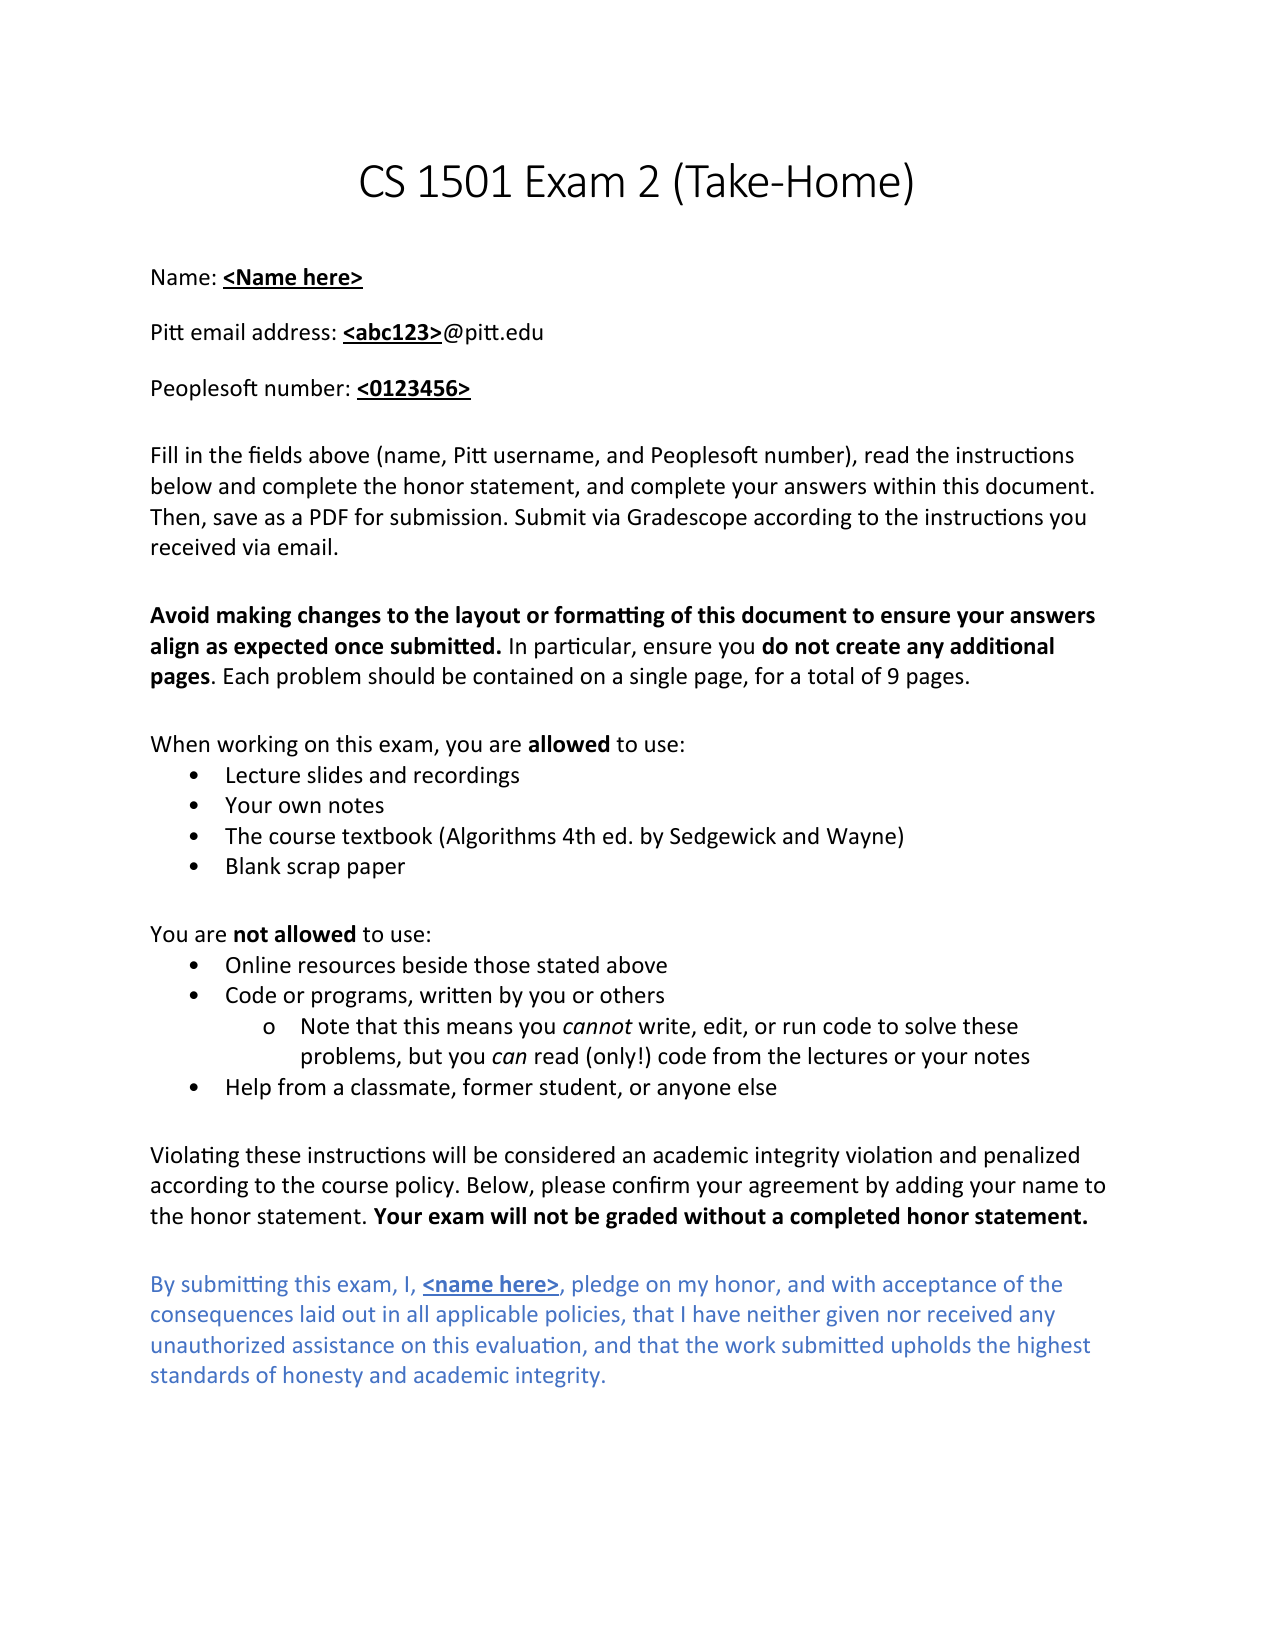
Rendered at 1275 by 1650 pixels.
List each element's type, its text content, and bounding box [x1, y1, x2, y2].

text Peoplesoft number: <0123456> [150, 372, 1125, 403]
list Your own notes [187, 790, 1125, 820]
text By submitting this exam, I, <name here>, pledge on my honor, and with acceptance of the consequences laid out in all applicable policies, that I have neither given nor received any unauthorized assistance on this evaluation, and that the work submitted upholds the highest standards of honesty and academic integrity. [150, 1268, 1125, 1391]
text Violating these instructions will be considered an academic integrity violation and penalized according to the course policy. Below, please confirm your agreement by adding your name to the honor statement. Your exam will not be graded without a completed honor statement. [150, 1139, 1125, 1231]
text Name: <Name here> [150, 261, 1125, 292]
list Code or programs, written by you or others [187, 980, 1125, 1010]
text Avoid making changes to the layout or formatting of this document to ensure your answers align as expected once submitted. In particular, ensure you do not create any additional pages. Each problem should be contained on a single page, for a total of 9 pages. [150, 600, 1125, 691]
list Help from a classmate, former student, or anyone else [187, 1071, 1125, 1102]
list Online resources beside those stated above [187, 949, 1125, 980]
list The course textbook (Algorithms 4th ed. by Sedgewick and Wayne) [187, 820, 1125, 851]
text You are not allowed to use: [150, 919, 1125, 949]
list Blank scrap paper [187, 851, 1125, 881]
list Lecture slides and recordings [187, 759, 1125, 790]
text When working on this exam, you are allowed to use: [150, 729, 1125, 759]
text Fill in the fields above (name, Pitt username, and Peoplesoft number), read the instructions below and complete the honor statement, and complete your answers within this document. Then, save as a PDF for submission. Submit via Gradescope according to the instructions you received via email. [150, 440, 1125, 562]
list Note that this means you cannot write, edit, or run code to solve these problems, but you can read (only!) code from the lectures or your notes [262, 1010, 1125, 1071]
text Pitt email address: <abc123>@pitt.edu [150, 317, 1125, 347]
title CS 1501 Exam 2 (Take-Home) [150, 150, 1125, 211]
